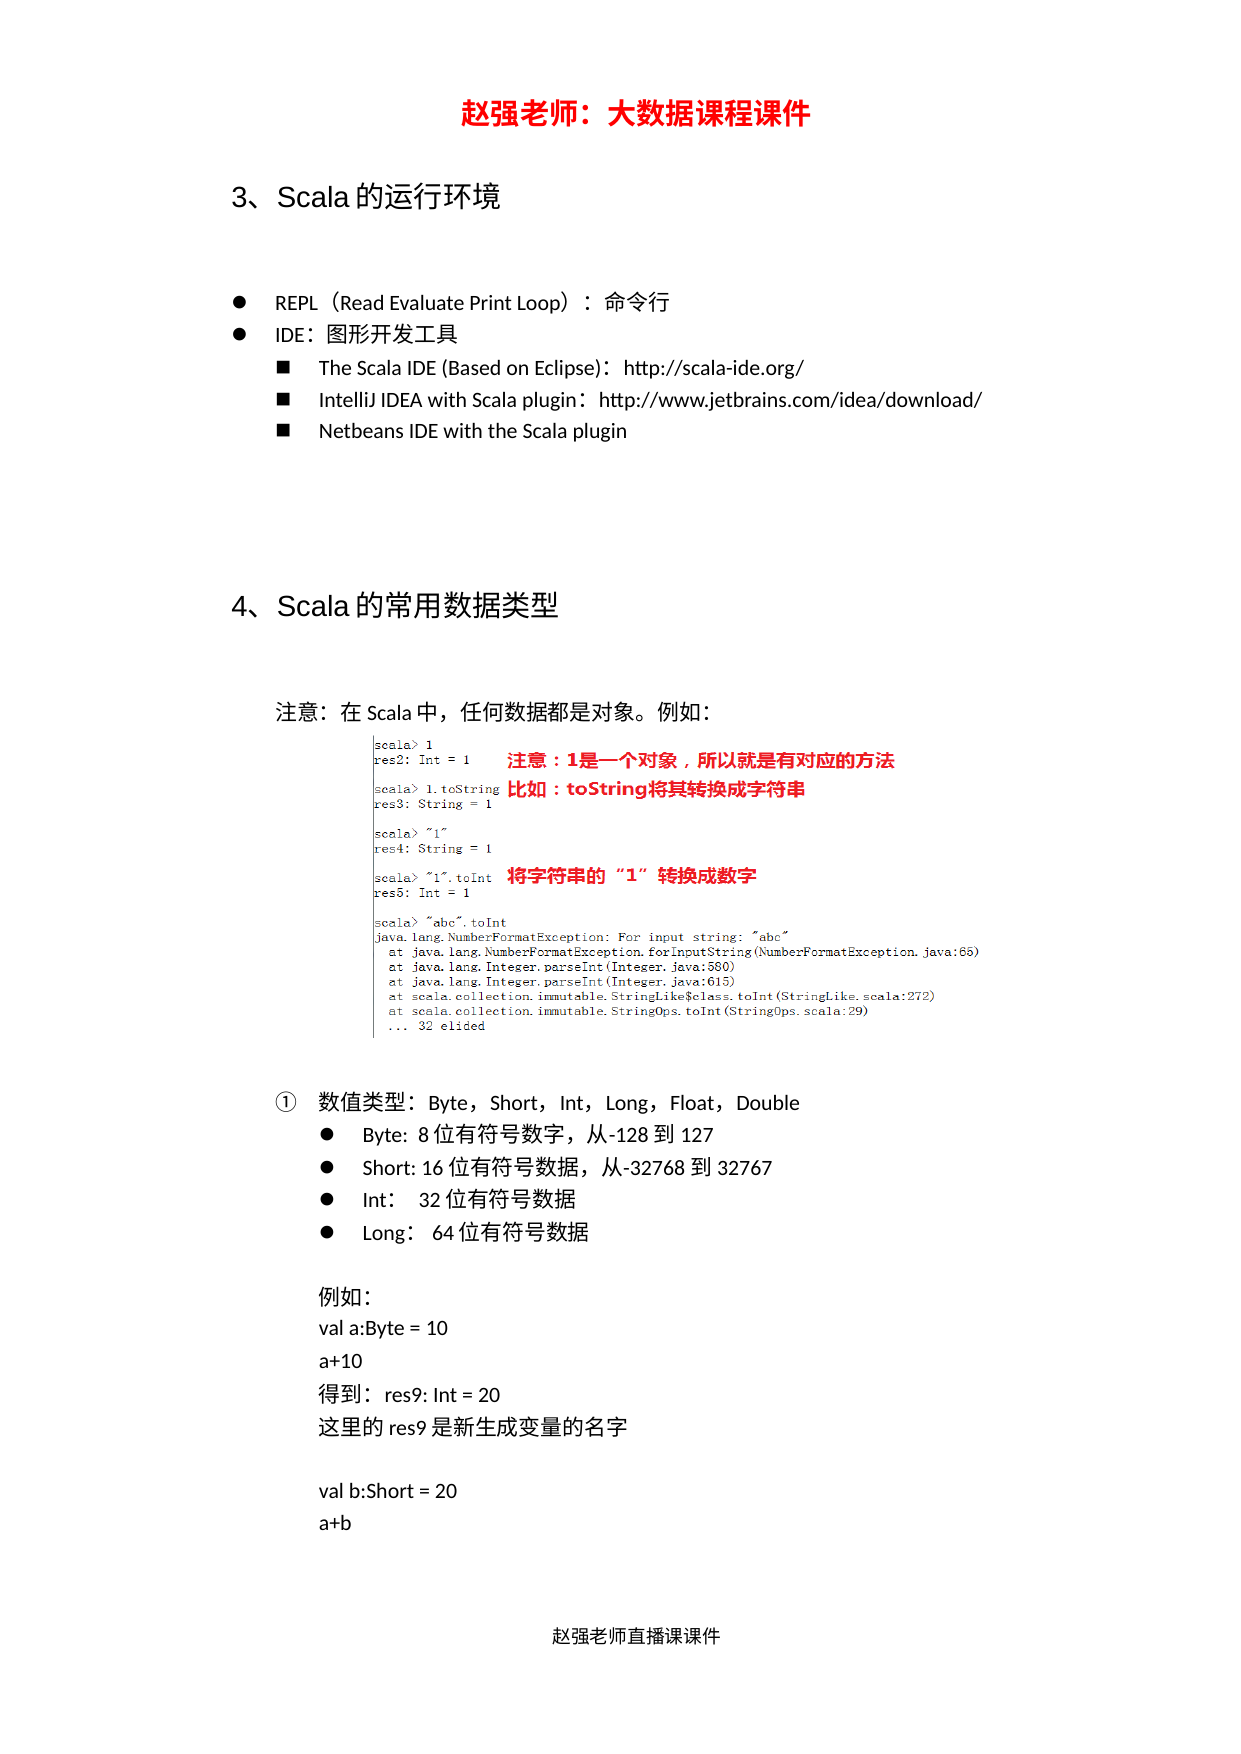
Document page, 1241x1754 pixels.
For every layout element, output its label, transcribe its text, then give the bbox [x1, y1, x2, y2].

list a+10 [275, 1344, 1085, 1377]
list 这里的res9是新生成变量的名字 [275, 1409, 1085, 1442]
list val a:Byte = 10 [275, 1312, 1085, 1344]
list 得到：res9: Int = 20 [275, 1377, 1085, 1409]
list REPL（Read Evaluate Print Loop）：命令行 [231, 284, 1085, 317]
list Long： 64位有符号数据 [319, 1214, 1085, 1247]
list IntelliJ IDEA with Scala plugin：http://www.jetbrains.com/idea/download/ [275, 382, 1085, 414]
list 数值类型：Byte，Short，Int，Long，Float，Double [231, 1084, 1085, 1117]
list 例如： [275, 1279, 1085, 1312]
list val b:Short = 20 [275, 1474, 1085, 1507]
picture [362, 726, 998, 1038]
subtitle 3、Scala的运行环境 [187, 162, 1085, 227]
list a+b [275, 1507, 1085, 1539]
list Netbeans IDE with the Scala plugin [275, 414, 1085, 447]
list The Scala IDE (Based on Eclipse)：http://scala-ide.org/ [275, 349, 1085, 382]
list Short: 16位有符号数据，从-32768 到 32767 [319, 1149, 1085, 1182]
subtitle 4、Scala的常用数据类型 [187, 572, 1085, 637]
list 注意：在Scala中，任何数据都是对象。例如： [231, 694, 1085, 727]
list Byte: 8位有符号数字，从-128 到 127 [319, 1117, 1085, 1149]
list Int： 32位有符号数据 [319, 1182, 1085, 1214]
list IDE：图形开发工具 [231, 317, 1085, 349]
